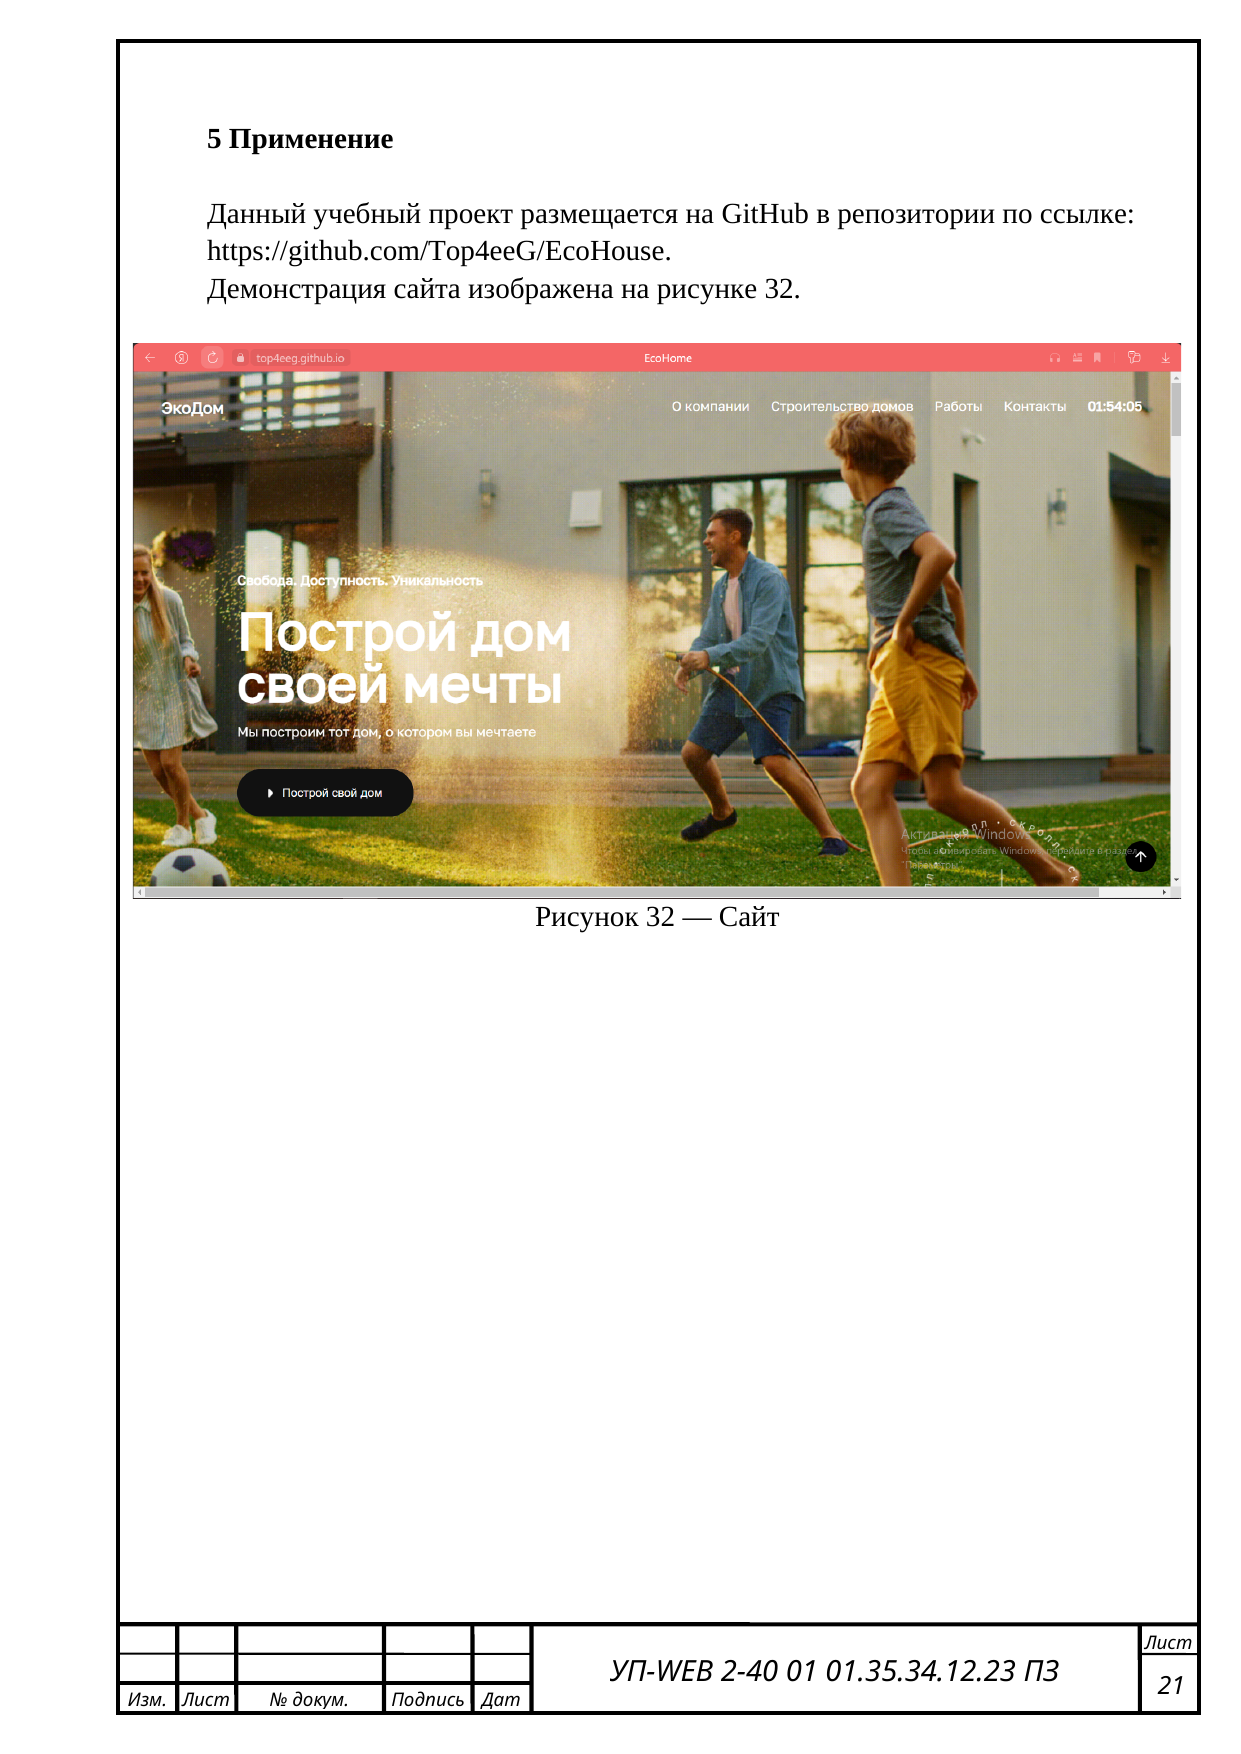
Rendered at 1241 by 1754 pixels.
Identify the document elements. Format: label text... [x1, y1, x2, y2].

text https://github.com/Top4eeG/EcoHouse. [133, 231, 1181, 268]
picture [132, 343, 1182, 899]
text Демонстрация сайта изображена на рисунке 32. [133, 268, 1181, 306]
text Рисунок 32 — Сайт [133, 899, 1181, 932]
list 5 Применение [133, 118, 1181, 156]
text Данный учебный проект размещается на GitHub в репозитории по ссылке: [133, 193, 1181, 231]
